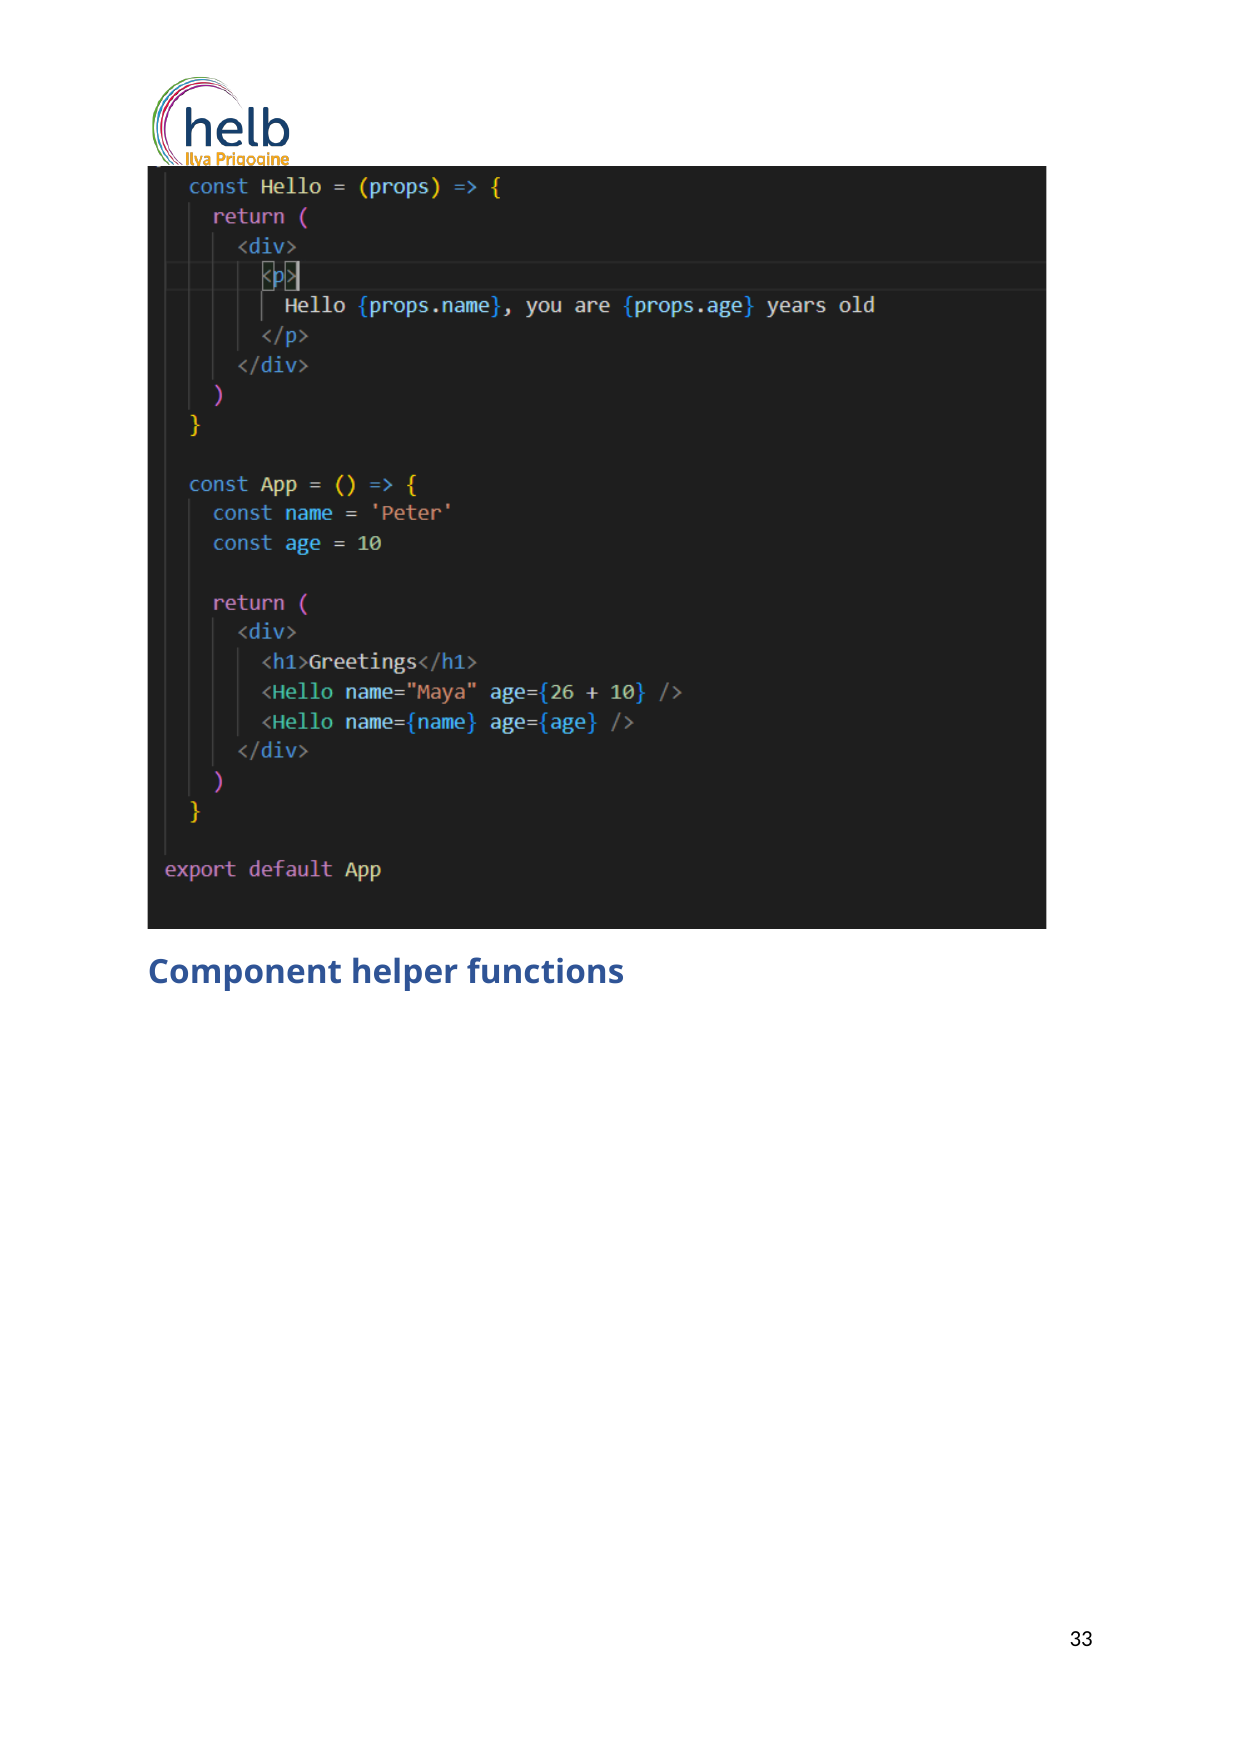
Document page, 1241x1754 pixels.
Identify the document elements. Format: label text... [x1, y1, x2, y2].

picture [147, 73, 1047, 929]
text Component helper functions [148, 948, 1092, 993]
